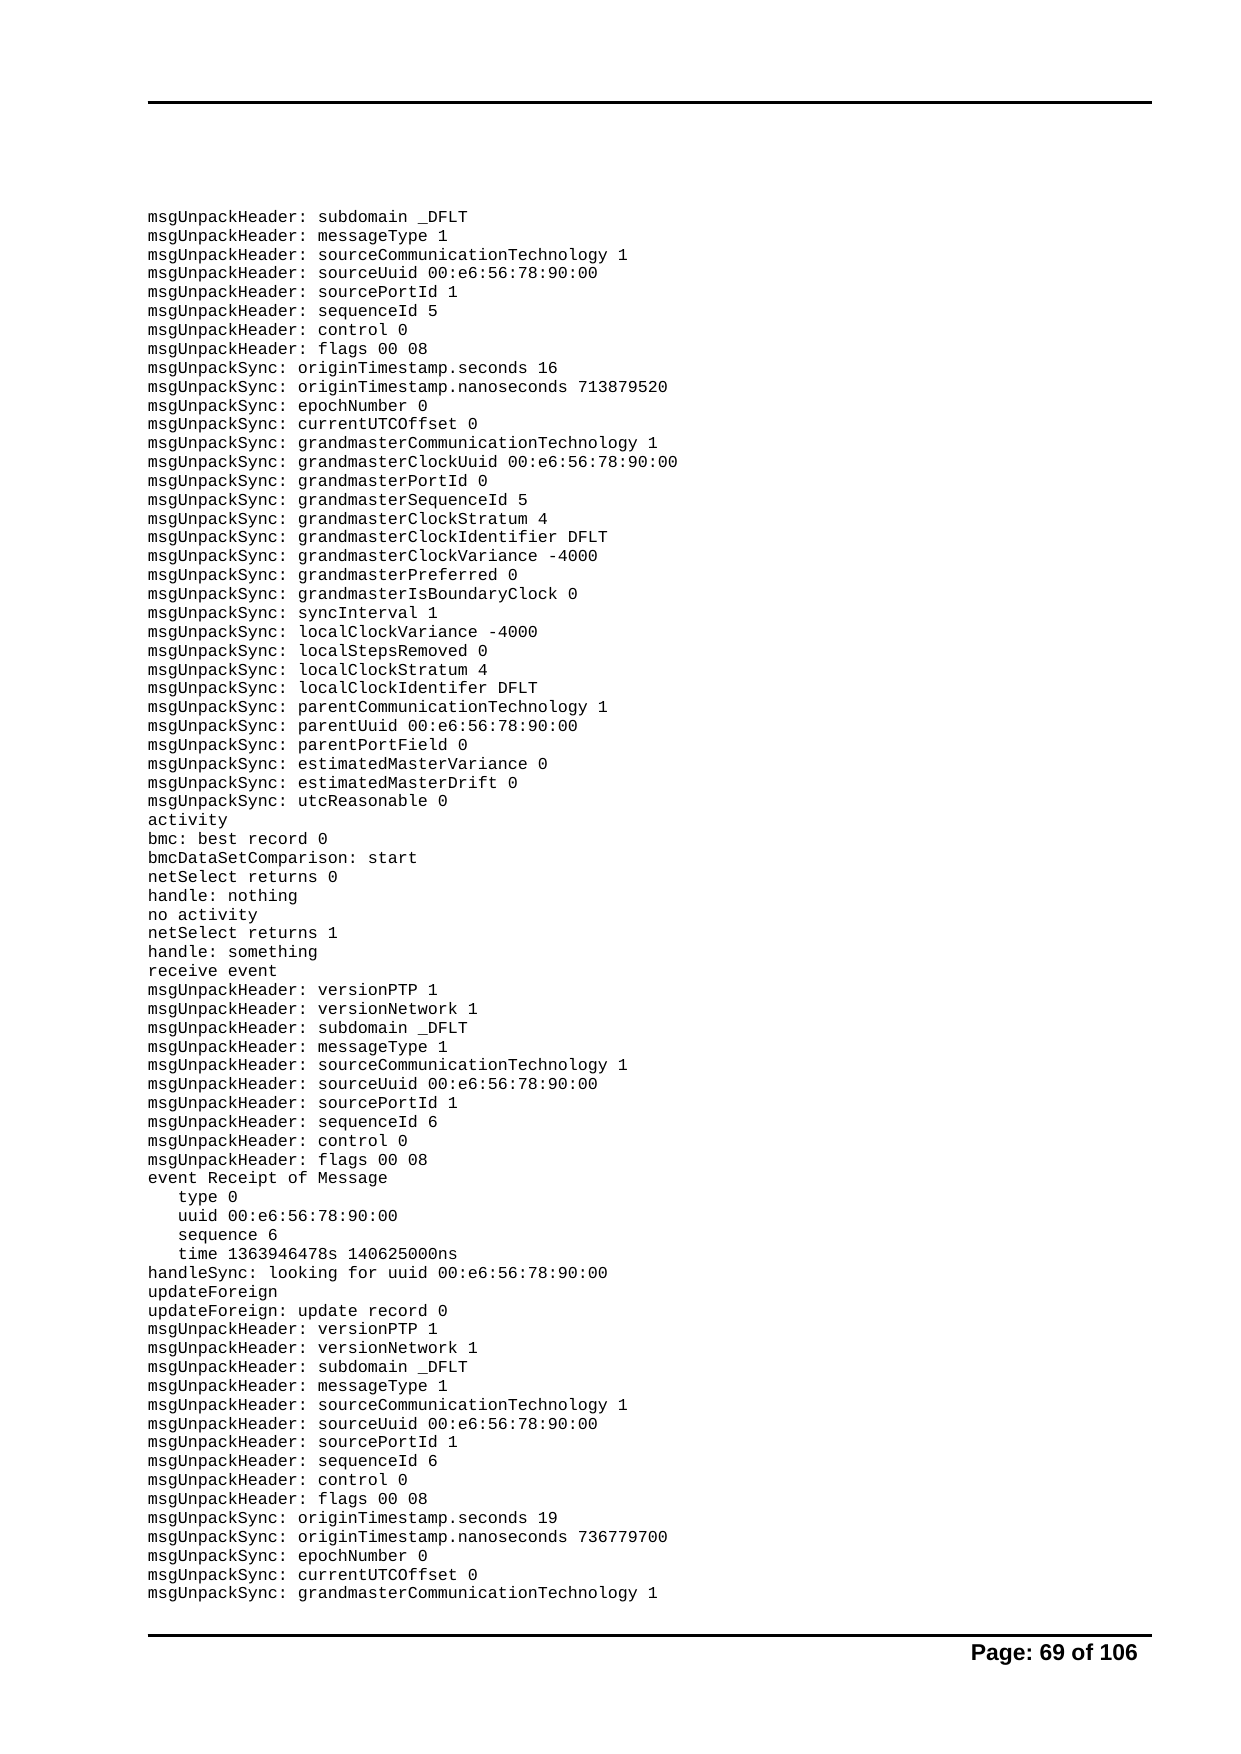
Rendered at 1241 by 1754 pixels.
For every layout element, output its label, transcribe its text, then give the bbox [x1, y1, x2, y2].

list msgUnpackSync: originTimestamp.seconds 16 [148, 359, 1152, 378]
list msgUnpackSync: epochNumber 0 [148, 397, 1152, 416]
list msgUnpackSync: parentUuid 00:e6:56:78:90:00 [148, 718, 1152, 736]
list msgUnpackSync: currentUTCOffset 0 [148, 1566, 1152, 1585]
list uuid 00:e6:56:78:90:00 [148, 1208, 1152, 1227]
list msgUnpackHeader: sourceUuid 00:e6:56:78:90:00 [148, 265, 1152, 284]
list msgUnpackHeader: versionPTP 1 [148, 1321, 1152, 1340]
list msgUnpackHeader: subdomain _DFLT [148, 1359, 1152, 1377]
list msgUnpackHeader: messageType 1 [148, 1038, 1152, 1057]
list activity [148, 812, 1152, 831]
list msgUnpackHeader: sourcePortId 1 [148, 284, 1152, 303]
list handleSync: looking for uuid 00:e6:56:78:90:00 [148, 1264, 1152, 1283]
list msgUnpackHeader: sourceCommunicationTechnology 1 [148, 1057, 1152, 1076]
list msgUnpackSync: utcReasonable 0 [148, 793, 1152, 812]
list msgUnpackSync: grandmasterClockIdentifier DFLT [148, 529, 1152, 548]
list msgUnpackSync: grandmasterPortId 0 [148, 472, 1152, 491]
list type 0 [148, 1189, 1152, 1208]
list msgUnpackHeader: flags 00 08 [148, 1151, 1152, 1170]
list handle: something [148, 944, 1152, 963]
list msgUnpackHeader: control 0 [148, 1472, 1152, 1491]
list msgUnpackHeader: versionNetwork 1 [148, 1340, 1152, 1359]
list msgUnpackSync: parentCommunicationTechnology 1 [148, 699, 1152, 718]
list msgUnpackSync: grandmasterIsBoundaryClock 0 [148, 586, 1152, 604]
list handle: nothing [148, 887, 1152, 906]
list msgUnpackHeader: messageType 1 [148, 1377, 1152, 1396]
list updateForeign: update record 0 [148, 1302, 1152, 1321]
list msgUnpackSync: syncInterval 1 [148, 604, 1152, 623]
list msgUnpackHeader: versionPTP 1 [148, 982, 1152, 1000]
list msgUnpackSync: grandmasterSequenceId 5 [148, 491, 1152, 510]
list sequence 6 [148, 1227, 1152, 1246]
list msgUnpackHeader: sequenceId 6 [148, 1113, 1152, 1132]
list msgUnpackSync: localClockIdentifer DFLT [148, 680, 1152, 699]
list msgUnpackHeader: sequenceId 6 [148, 1453, 1152, 1472]
list msgUnpackSync: originTimestamp.seconds 19 [148, 1509, 1152, 1528]
list msgUnpackSync: grandmasterCommunicationTechnology 1 [148, 435, 1152, 454]
list msgUnpackSync: currentUTCOffset 0 [148, 416, 1152, 435]
list msgUnpackSync: grandmasterClockStratum 4 [148, 510, 1152, 529]
list msgUnpackHeader: control 0 [148, 322, 1152, 341]
list msgUnpackHeader: flags 00 08 [148, 341, 1152, 359]
list msgUnpackHeader: subdomain _DFLT [148, 1019, 1152, 1038]
list msgUnpackHeader: sequenceId 5 [148, 303, 1152, 322]
list msgUnpackHeader: sourceCommunicationTechnology 1 [148, 1396, 1152, 1415]
list bmc: best record 0 [148, 831, 1152, 849]
list msgUnpackSync: localStepsRemoved 0 [148, 642, 1152, 661]
list msgUnpackSync: localClockVariance -4000 [148, 623, 1152, 642]
list msgUnpackSync: grandmasterCommunicationTechnology 1 [148, 1585, 1152, 1604]
list msgUnpackSync: parentPortField 0 [148, 736, 1152, 755]
list no activity [148, 906, 1152, 925]
list time 1363946478s 140625000ns [148, 1246, 1152, 1264]
list receive event [148, 963, 1152, 982]
list updateForeign [148, 1283, 1152, 1302]
list msgUnpackHeader: sourceCommunicationTechnology 1 [148, 246, 1152, 265]
list msgUnpackSync: originTimestamp.nanoseconds 736779700 [148, 1528, 1152, 1547]
list msgUnpackSync: grandmasterClockVariance -4000 [148, 548, 1152, 567]
list netSelect returns 1 [148, 925, 1152, 944]
list bmcDataSetComparison: start [148, 849, 1152, 868]
list msgUnpackSync: localClockStratum 4 [148, 661, 1152, 680]
list netSelect returns 0 [148, 868, 1152, 887]
list msgUnpackSync: epochNumber 0 [148, 1547, 1152, 1566]
list msgUnpackSync: estimatedMasterVariance 0 [148, 755, 1152, 774]
list msgUnpackHeader: messageType 1 [148, 227, 1152, 246]
list msgUnpackSync: estimatedMasterDrift 0 [148, 774, 1152, 793]
list msgUnpackHeader: sourceUuid 00:e6:56:78:90:00 [148, 1076, 1152, 1095]
list event Receipt of Message [148, 1170, 1152, 1189]
list msgUnpackHeader: flags 00 08 [148, 1491, 1152, 1509]
list msgUnpackHeader: control 0 [148, 1132, 1152, 1151]
list msgUnpackSync: grandmasterPreferred 0 [148, 567, 1152, 586]
list msgUnpackSync: grandmasterClockUuid 00:e6:56:78:90:00 [148, 454, 1152, 472]
list msgUnpackHeader: sourcePortId 1 [148, 1095, 1152, 1113]
list msgUnpackSync: originTimestamp.nanoseconds 713879520 [148, 378, 1152, 397]
list msgUnpackHeader: sourcePortId 1 [148, 1434, 1152, 1453]
list msgUnpackHeader: subdomain _DFLT [148, 208, 1152, 227]
list msgUnpackHeader: sourceUuid 00:e6:56:78:90:00 [148, 1415, 1152, 1434]
list msgUnpackHeader: versionNetwork 1 [148, 1000, 1152, 1019]
